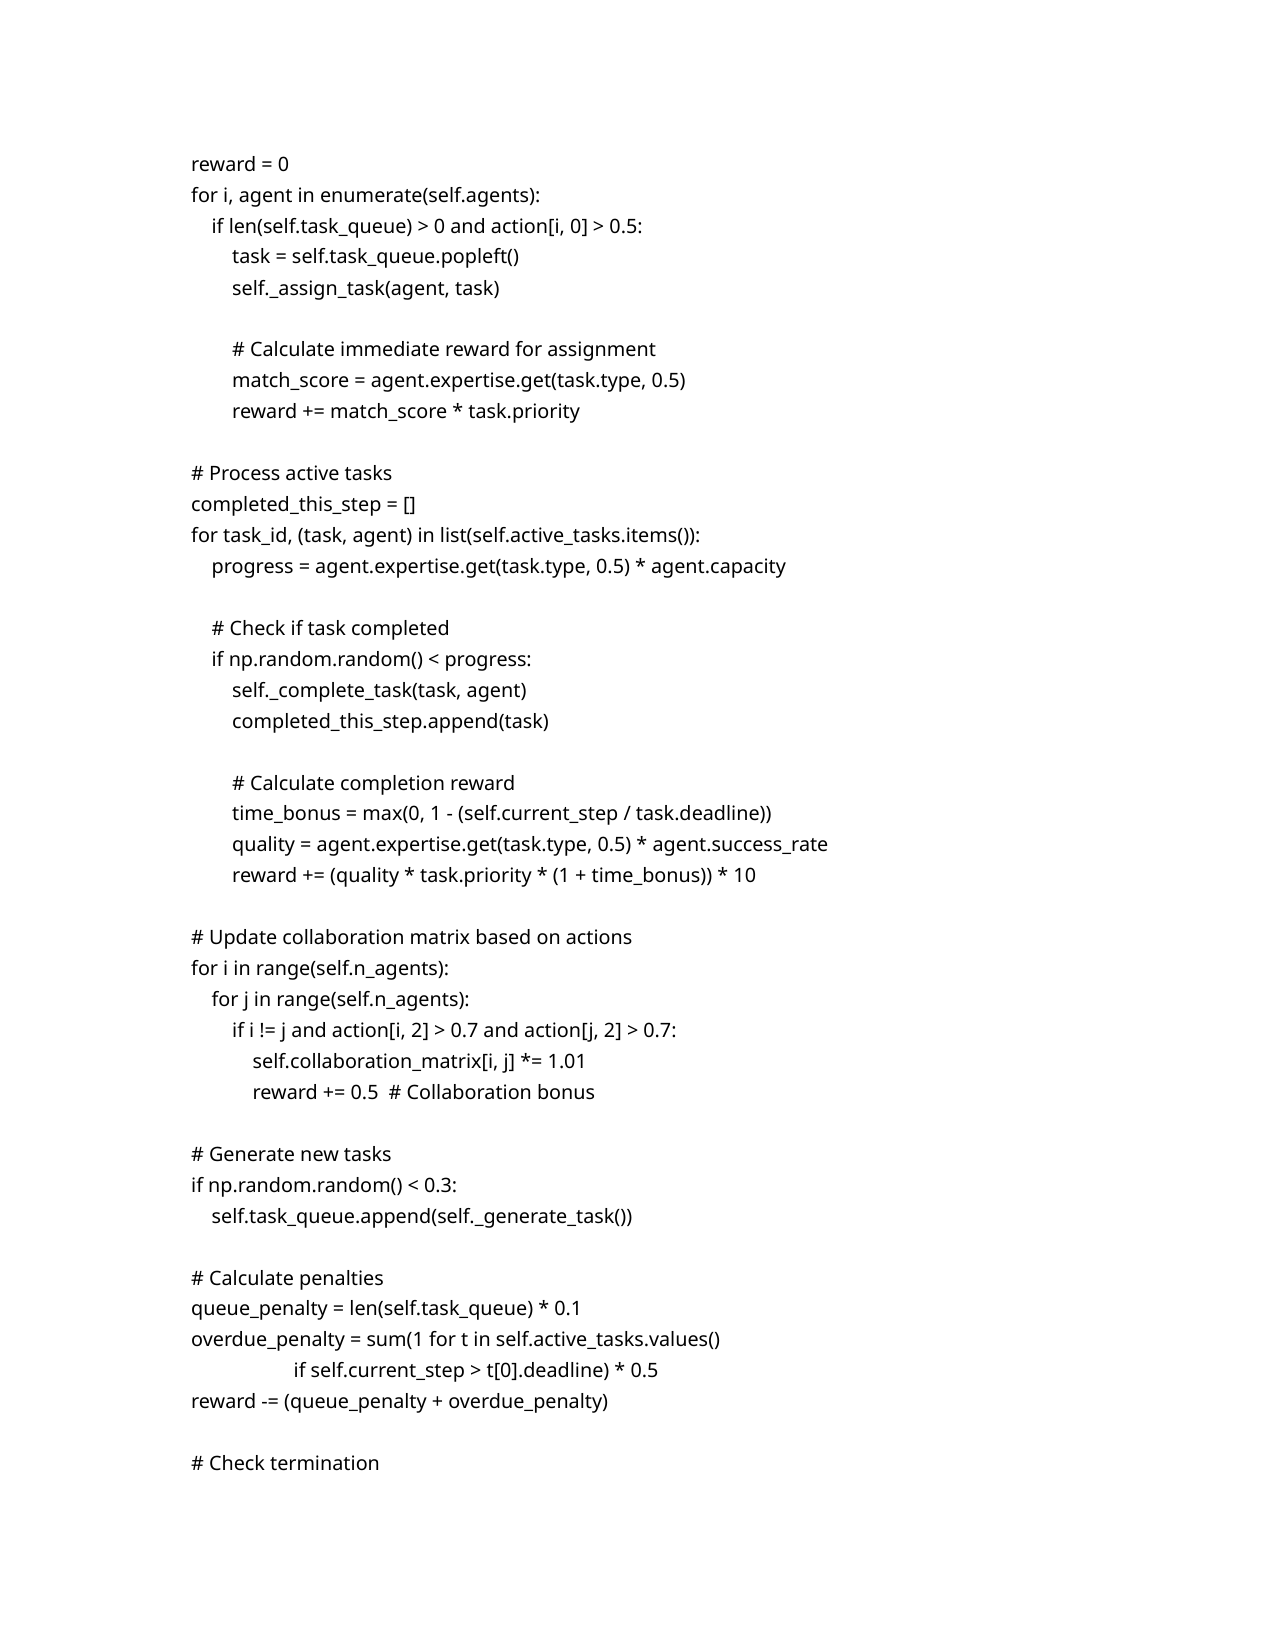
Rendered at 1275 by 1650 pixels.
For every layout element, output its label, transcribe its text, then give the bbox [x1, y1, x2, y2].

text queue_penalty = len(self.task_queue) * 0.1 [150, 1295, 1125, 1322]
text # Generate new tasks [150, 1140, 1125, 1167]
text completed_this_step = [] [150, 490, 1125, 517]
text task = self.task_queue.popleft() [150, 243, 1125, 270]
text reward = 0 [150, 150, 1125, 177]
text overdue_penalty = sum(1 for t in self.active_tasks.values() [150, 1326, 1125, 1353]
text # Process active tasks [150, 459, 1125, 486]
text self._complete_task(task, agent) [150, 676, 1125, 703]
text # Calculate completion reward [150, 769, 1125, 796]
text if np.random.random() < 0.3: [150, 1171, 1125, 1198]
text for i, agent in enumerate(self.agents): [150, 181, 1125, 208]
text completed_this_step.append(task) [150, 707, 1125, 734]
text time_bonus = max(0, 1 - (self.current_step / task.deadline)) [150, 800, 1125, 827]
text match_score = agent.expertise.get(task.type, 0.5) [150, 367, 1125, 393]
text reward += (quality * task.priority * (1 + time_bonus)) * 10 [150, 862, 1125, 888]
text if self.current_step > t[0].deadline) * 0.5 [150, 1357, 1125, 1383]
text reward -= (queue_penalty + overdue_penalty) [150, 1387, 1125, 1414]
text reward += 0.5 # Collaboration bonus [150, 1078, 1125, 1105]
text # Check termination [150, 1449, 1125, 1476]
text if np.random.random() < progress: [150, 645, 1125, 672]
text progress = agent.expertise.get(task.type, 0.5) * agent.capacity [150, 552, 1125, 579]
text for j in range(self.n_agents): [150, 985, 1125, 1012]
text quality = agent.expertise.get(task.type, 0.5) * agent.success_rate [150, 831, 1125, 858]
text # Calculate penalties [150, 1264, 1125, 1291]
text self.collaboration_matrix[i, j] *= 1.01 [150, 1047, 1125, 1074]
text self.task_queue.append(self._generate_task()) [150, 1202, 1125, 1229]
text if len(self.task_queue) > 0 and action[i, 0] > 0.5: [150, 212, 1125, 239]
text self._assign_task(agent, task) [150, 274, 1125, 301]
text reward += match_score * task.priority [150, 397, 1125, 424]
text if i != j and action[i, 2] > 0.7 and action[j, 2] > 0.7: [150, 1016, 1125, 1043]
text # Calculate immediate reward for assignment [150, 336, 1125, 363]
text for task_id, (task, agent) in list(self.active_tasks.items()): [150, 521, 1125, 548]
text # Update collaboration matrix based on actions [150, 923, 1125, 950]
text for i in range(self.n_agents): [150, 954, 1125, 981]
text # Check if task completed [150, 614, 1125, 641]
